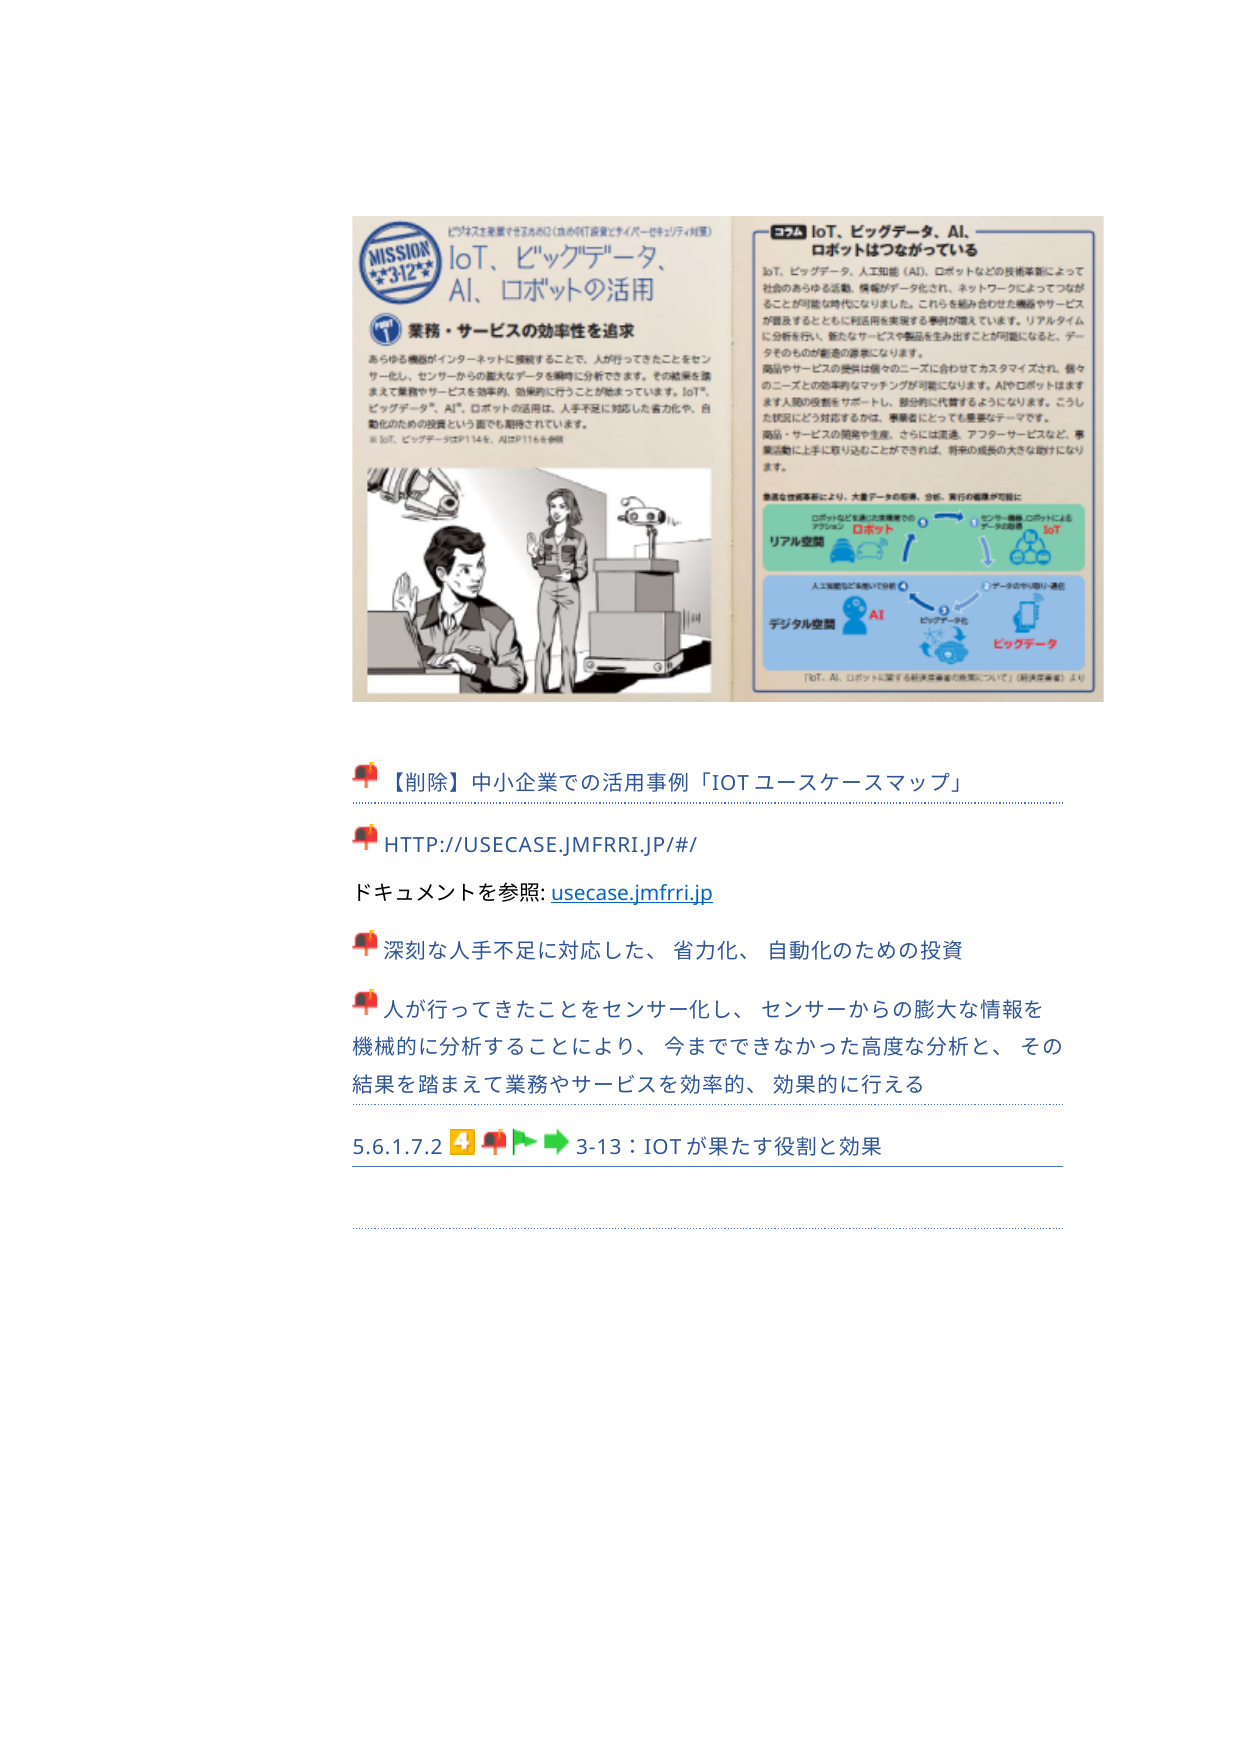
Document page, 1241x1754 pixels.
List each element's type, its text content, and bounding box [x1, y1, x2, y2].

picture [512, 1129, 538, 1155]
picture [352, 989, 378, 1015]
picture [481, 1129, 507, 1155]
picture [544, 1129, 570, 1155]
text 3-13：IoTが果たす役割と効果 [352, 1126, 1063, 1166]
text ドキュメントを参照: usecase.jmfrri.jp [352, 872, 1063, 910]
picture [450, 1129, 475, 1155]
picture [352, 824, 378, 850]
picture [352, 216, 1104, 702]
text 人が行ってきたことをセンサー化し、 センサーからの膨大な情報を機械的に分析することにより、 今までできなかった高度な分析と、 その結果を踏まえて業務やサービスを効率的、 効果的に行える [352, 989, 1063, 1105]
picture [352, 762, 378, 788]
text 【削除】中小企業での活用事例「IoTユースケースマップ」 [352, 763, 1063, 804]
text http://usecase.jmfrri.jp/#/ [352, 824, 1063, 862]
text 深刻な人手不足に対応した、 省力化、 自動化のための投資 [352, 931, 1063, 968]
picture [352, 930, 378, 956]
